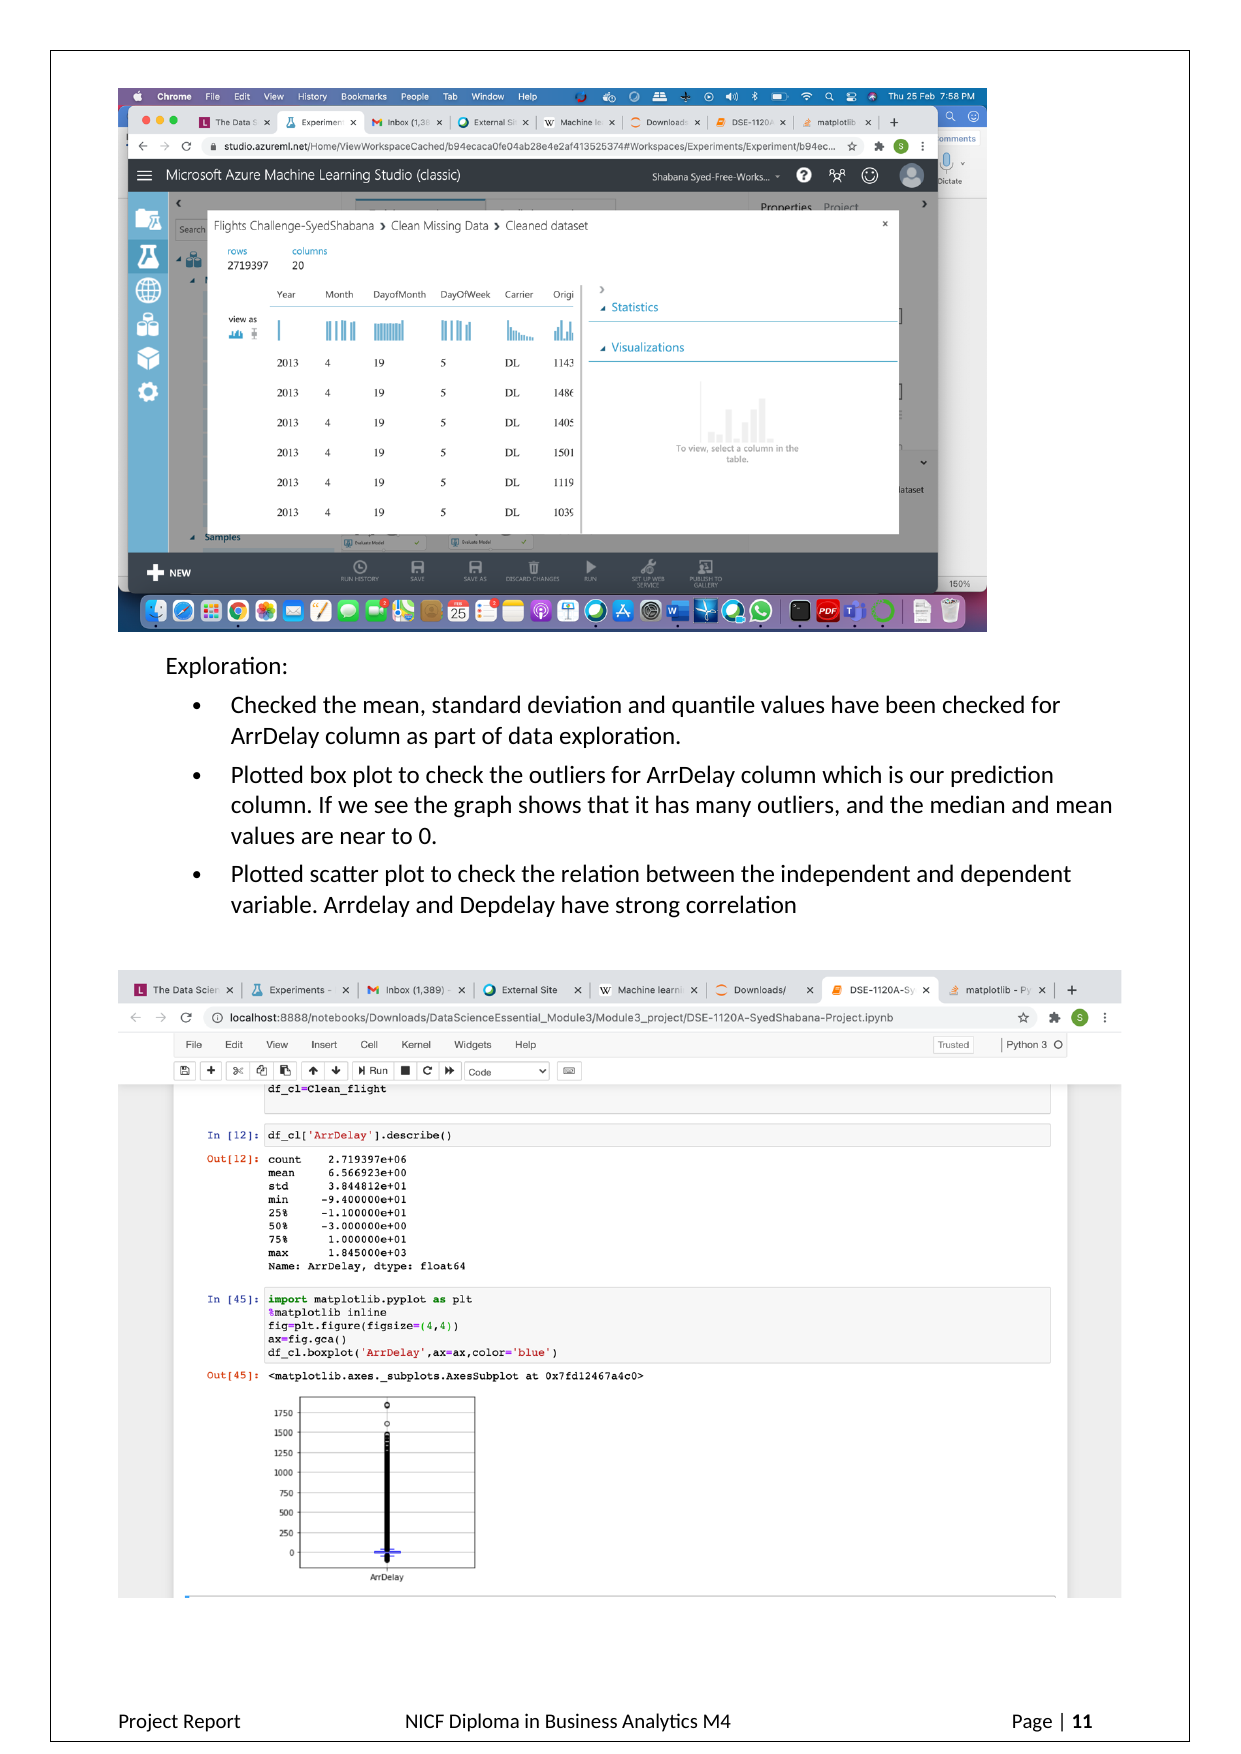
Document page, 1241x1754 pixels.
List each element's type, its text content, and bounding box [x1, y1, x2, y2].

text Exploration: [165, 651, 1122, 681]
list Plotted box plot to check the outliers for ArrDelay column which is our prediction column. If we see the graph shows that it has many outliers, and the median and mean values are near to 0. [193, 759, 1122, 850]
list Plotted scatter plot to check the relation between the independent and dependent variable. Arrdelay and Depdelay have strong correlation [193, 859, 1122, 920]
picture [118, 88, 987, 632]
list Checked the mean, standard deviation and quantile values have been checked for ArrDelay column as part of data exploration. [193, 689, 1122, 750]
picture [118, 970, 1122, 1598]
